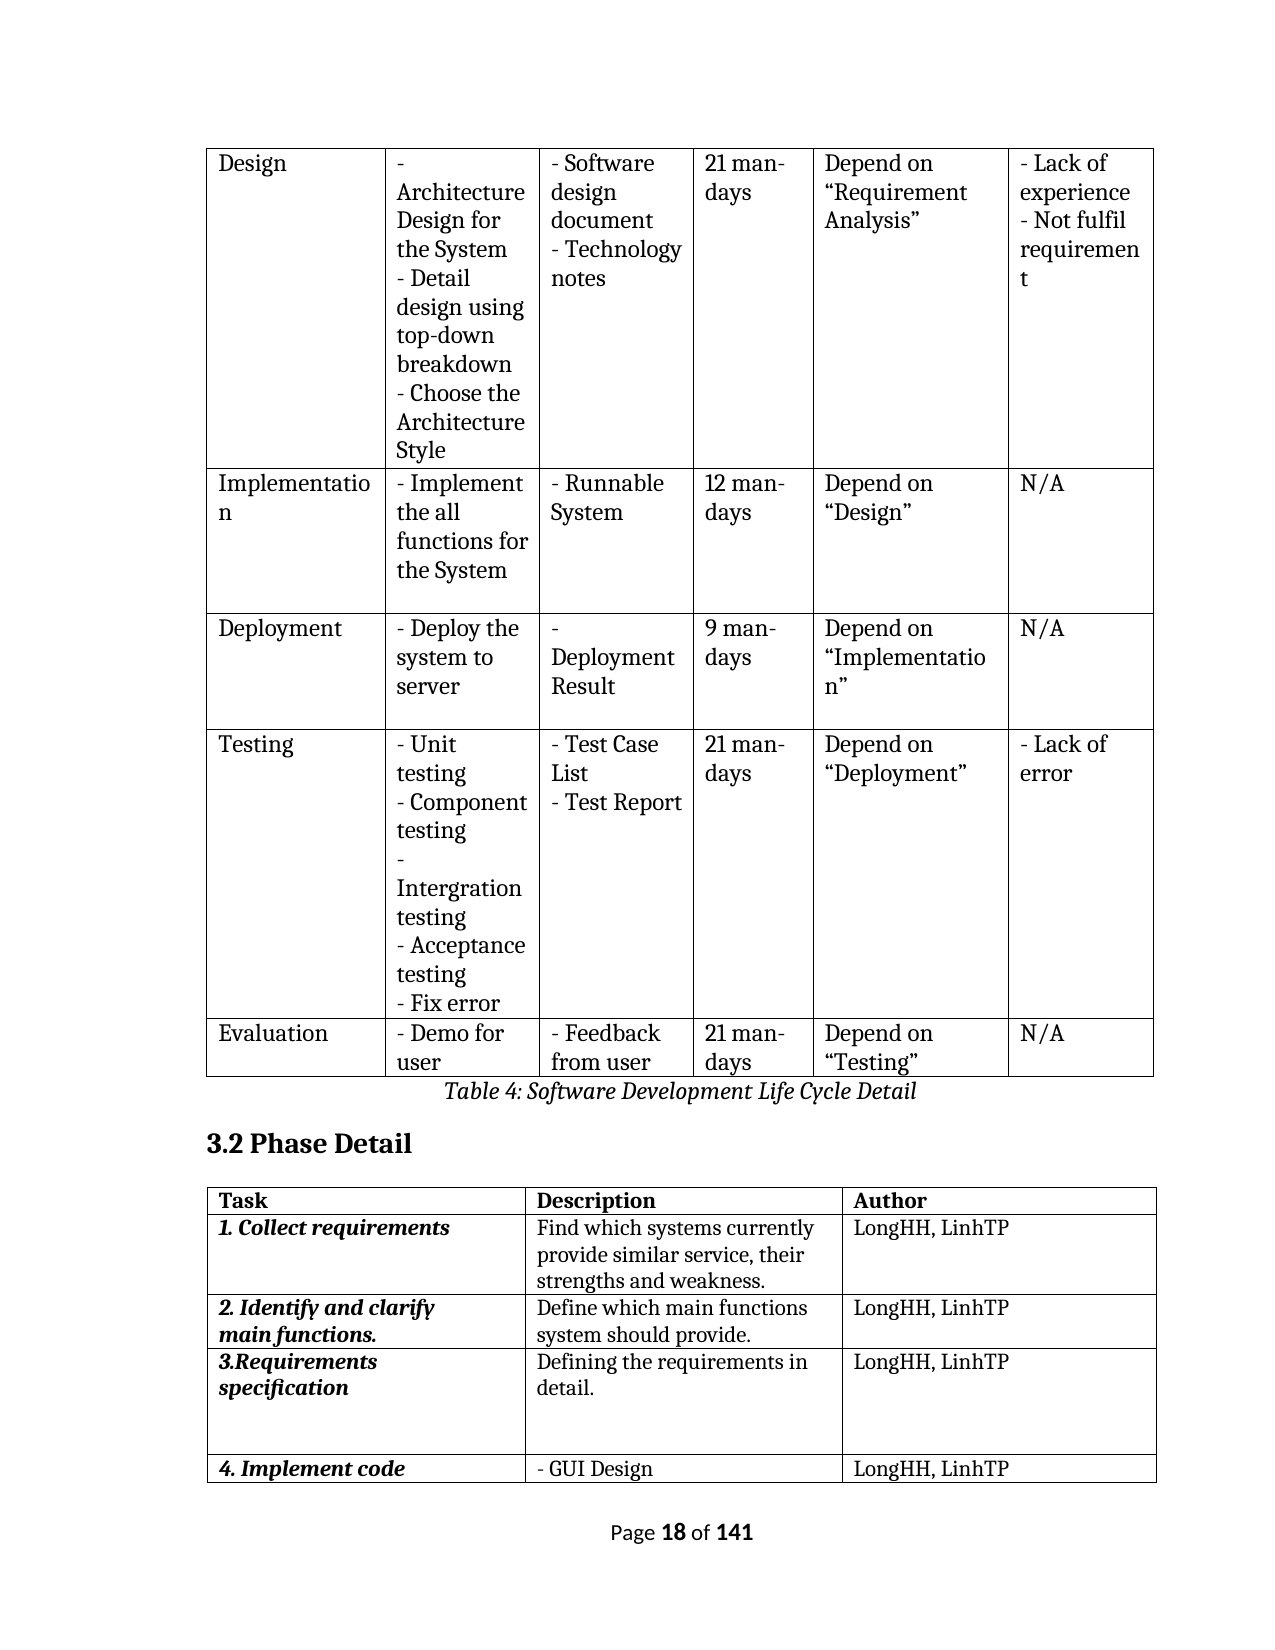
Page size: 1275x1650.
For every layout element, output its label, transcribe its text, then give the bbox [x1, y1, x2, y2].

table_cell 2. Identify and clarify main functions. [208, 1295, 525, 1348]
table_cell N/A [1009, 1019, 1153, 1076]
table_cell N/A [1009, 614, 1153, 729]
table_cell Define which main functions system should provide. [526, 1295, 842, 1348]
table_cell Find which systems currently provide similar service, their strengths and weakness. [526, 1215, 842, 1294]
table_header Task [208, 1188, 525, 1214]
table_cell - Feedback from user [540, 1019, 693, 1076]
text 3.2 Phase Detail [207, 1127, 1157, 1160]
table_cell - Deploy the system to server [386, 614, 539, 729]
table_cell LongHH, LinhTP [843, 1349, 1156, 1454]
table_cell 21 man-days [694, 149, 813, 468]
table_cell - Runnable System [540, 469, 693, 613]
table_cell N/A [1009, 469, 1153, 613]
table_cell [526, 1455, 842, 1482]
table_cell Evaluation [207, 1019, 385, 1076]
table_header Description [526, 1188, 842, 1214]
table_cell - Software design document - Technology notes [540, 149, 693, 468]
table_cell Testing [207, 730, 385, 1018]
table_cell LongHH, LinhTP [843, 1295, 1156, 1348]
table_cell 21 man-days [694, 1019, 813, 1076]
table_cell 9 man-days [694, 614, 813, 729]
table_cell Depend on “Implementation” [814, 614, 1008, 729]
table_header Author [843, 1188, 1156, 1214]
table_cell - Unit testing - Component testing - Intergration testing - Acceptance testing - Fix error [386, 730, 539, 1018]
table_cell - Architecture Design for the System - Detail design using top-down breakdown - Choose the Architecture Style [386, 149, 539, 468]
table_cell 4. Implement code [208, 1455, 525, 1482]
table_cell Defining the requirements in detail. [526, 1349, 842, 1454]
table_cell Depend on “Requirement Analysis” [814, 149, 1008, 468]
table_cell Implementation [207, 469, 385, 613]
table_cell 3.Requirements specification [208, 1349, 525, 1454]
table_cell LongHH, LinhTP [843, 1455, 1156, 1482]
table_cell 1. Collect requirements [208, 1215, 525, 1294]
table_cell 12 man-days [694, 469, 813, 613]
table_cell 21 man-days [694, 730, 813, 1018]
table_cell - Implement the all functions for the System [386, 469, 539, 613]
table_cell Deployment [207, 614, 385, 729]
table_cell - Test Case List - Test Report [540, 730, 693, 1018]
table_cell Depend on “Deployment” [814, 730, 1008, 1018]
table_cell Depend on “Design” [814, 469, 1008, 613]
table_cell - Lack of experience - Not fulfil requirement [1009, 149, 1153, 468]
table_cell - Lack of error [1009, 730, 1153, 1018]
table_cell Design [207, 149, 385, 468]
table_cell - Deployment Result [540, 614, 693, 729]
table_cell Depend on “Testing” [814, 1019, 1008, 1076]
table_cell - Demo for user [386, 1019, 539, 1076]
table_cell LongHH, LinhTP [843, 1215, 1156, 1294]
